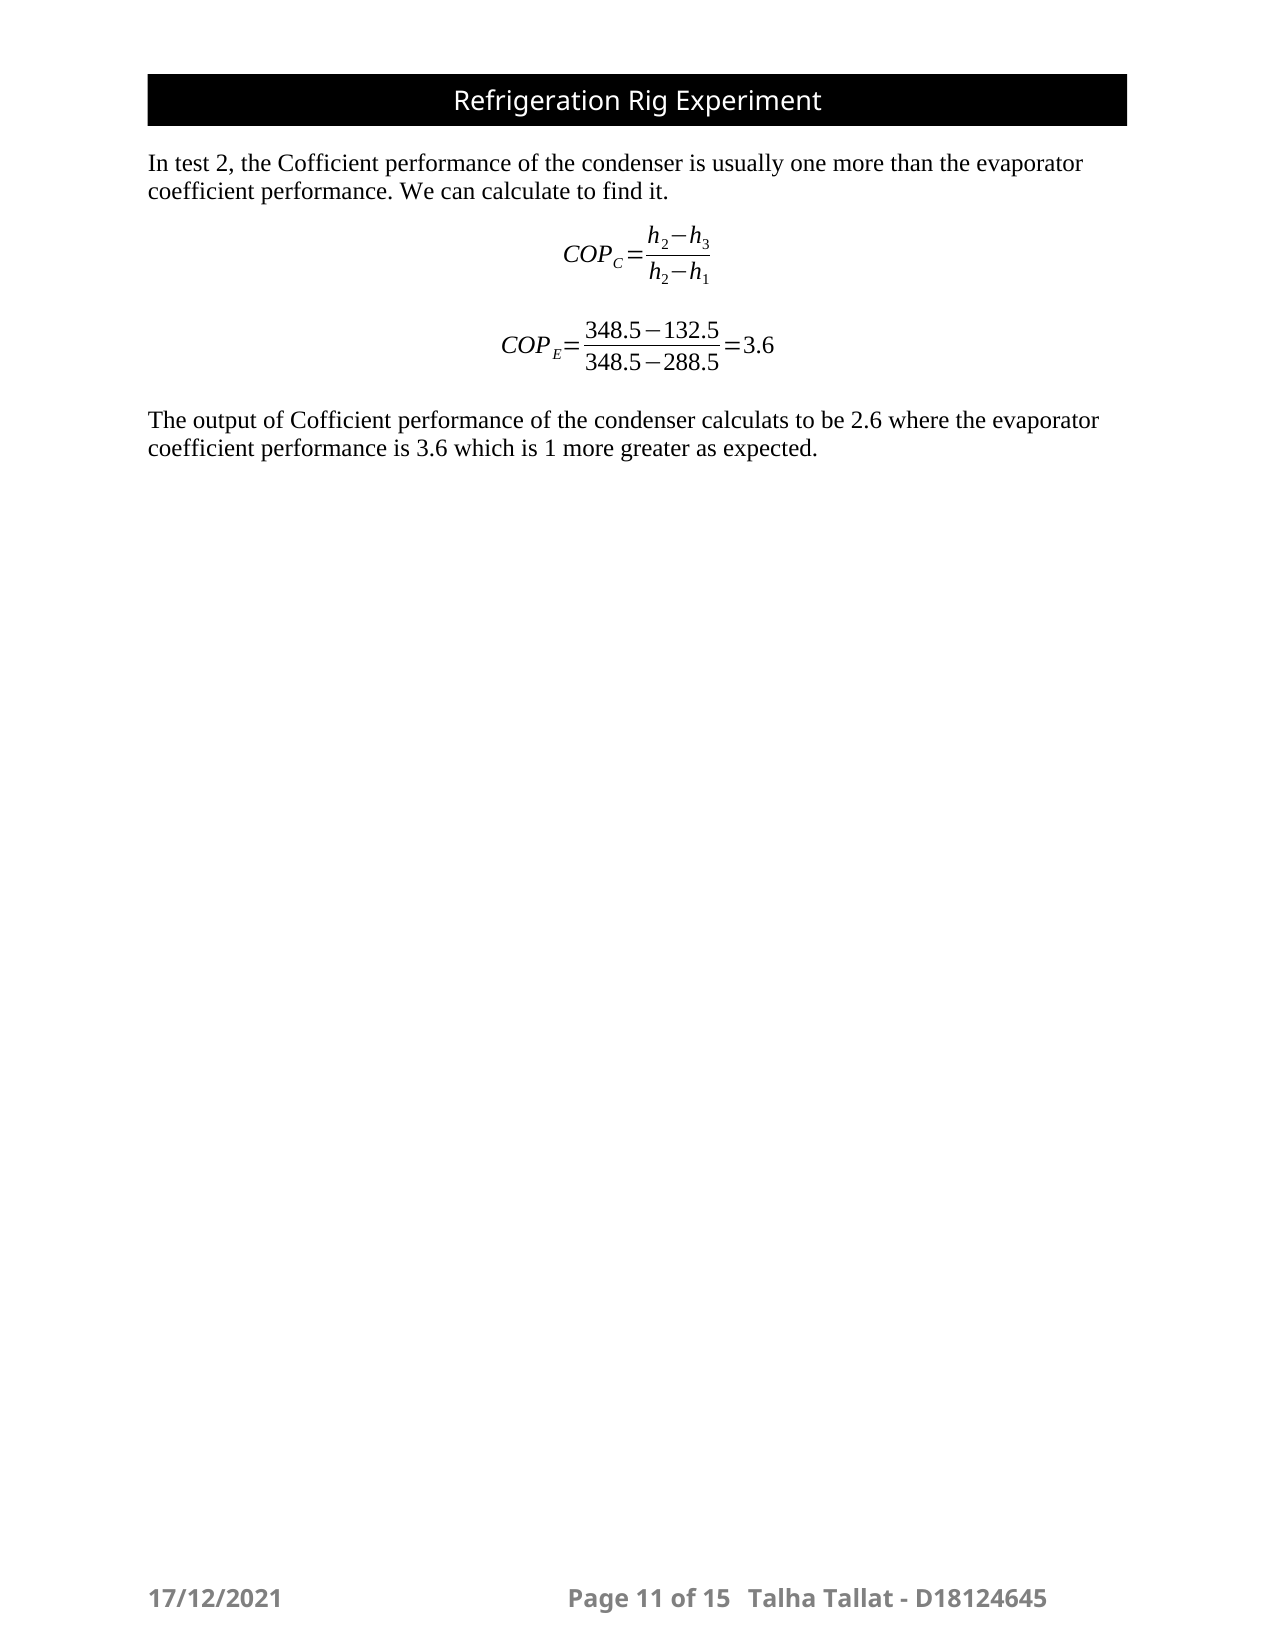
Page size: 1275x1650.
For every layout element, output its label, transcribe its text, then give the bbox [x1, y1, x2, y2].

text In test 2, the Cofficient performance of the condenser is usually one more than the evaporator coefficient performance. We can calculate to find it. [148, 148, 1127, 205]
text The output of Cofficient performance of the condenser calculats to be 2.6 where the evaporator coefficient performance is 3.6 which is 1 more greater as expected. [148, 405, 1127, 462]
